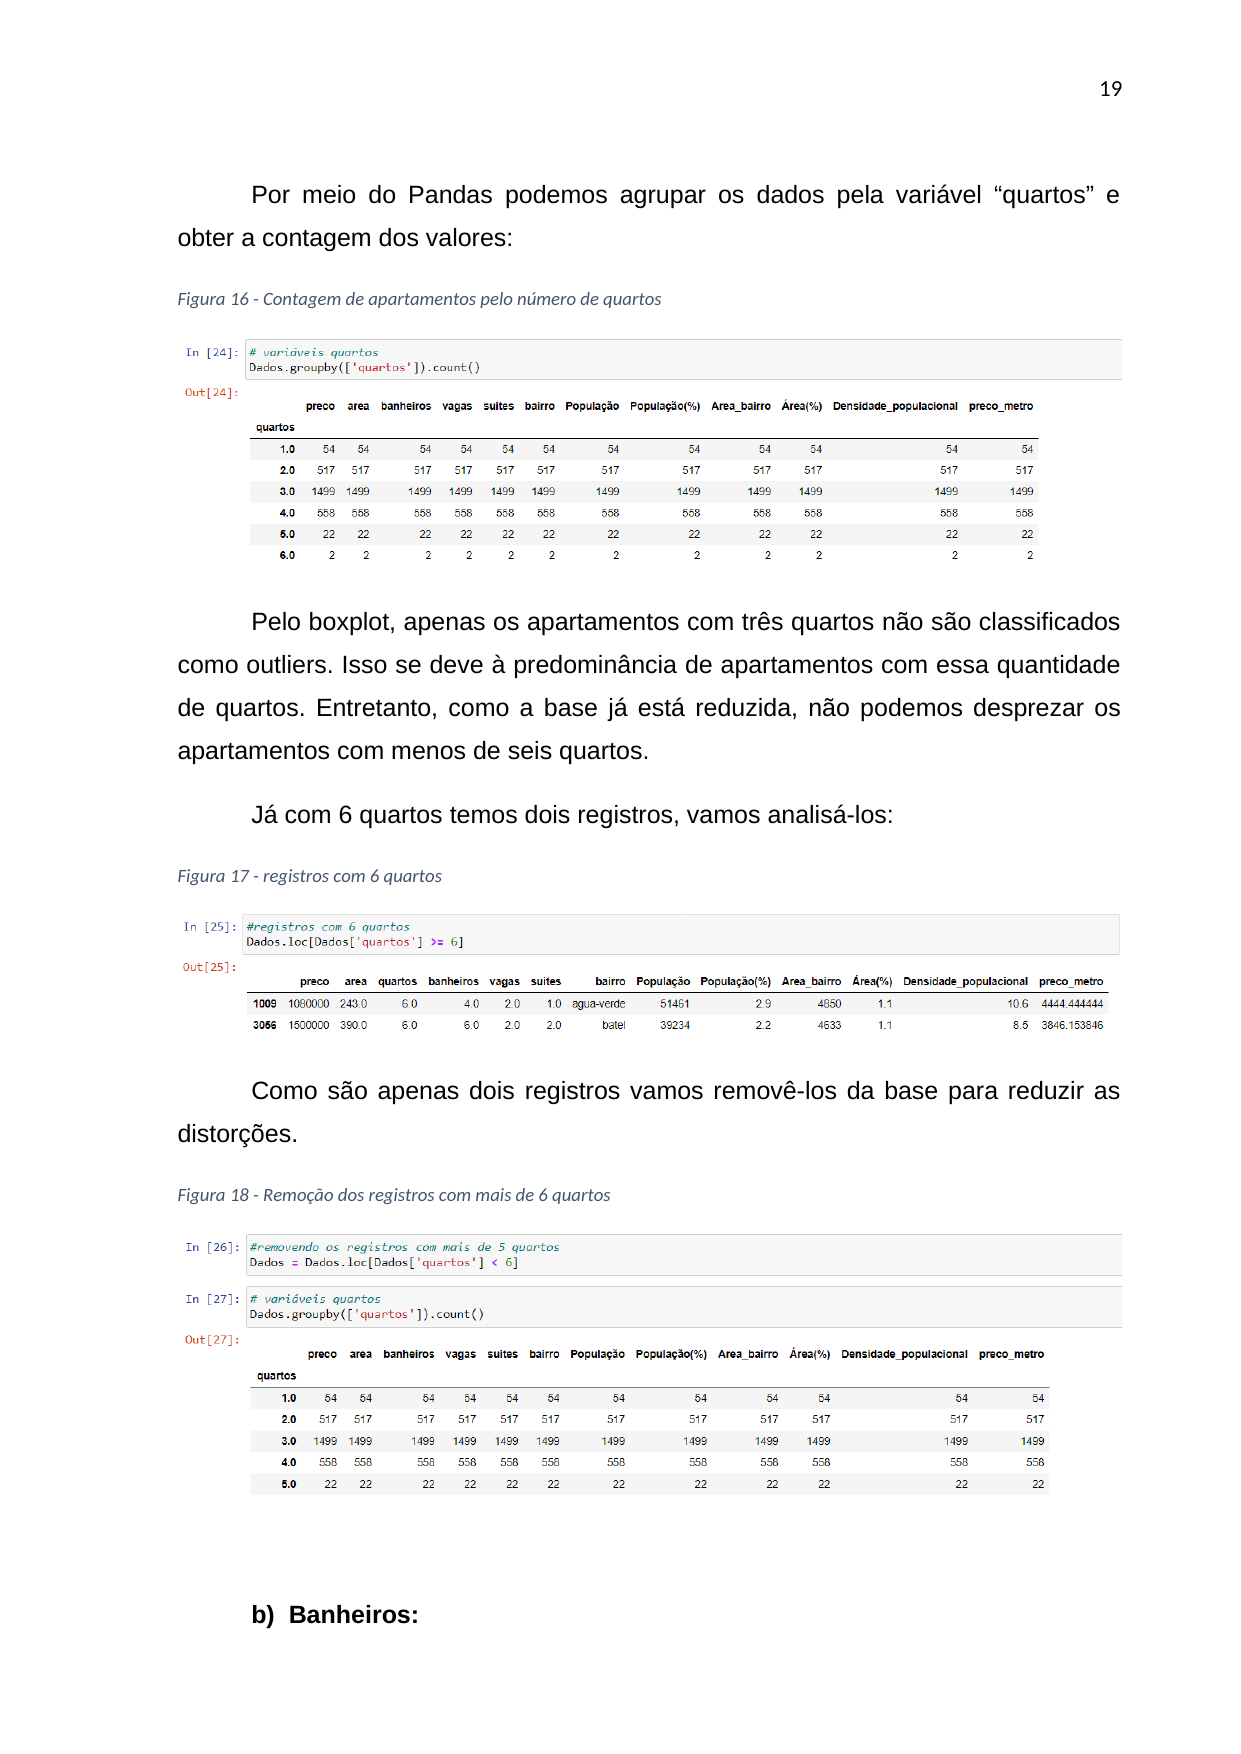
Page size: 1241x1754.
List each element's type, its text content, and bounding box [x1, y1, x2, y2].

text Por meio do Pandas podemos agrupar os dados pela variável “quartos” e obter a contagem dos valores: [177, 179, 1122, 251]
text Como são apenas dois registros vamos removê-los da base para reduzir as distorções. [177, 1076, 1122, 1148]
picture [177, 1226, 1123, 1501]
picture [177, 330, 1123, 572]
text Pelo boxplot, apenas os apartamentos com três quartos não são classificados como outliers. Isso se deve à predominância de apartamentos com essa quantidade de quartos. Entretanto, como a base já está reduzida, não podemos desprezar os apartamentos com menos de seis quartos. [177, 607, 1122, 765]
text Já com 6 quartos temos dois registros, vamos analisá-los: [177, 800, 1122, 829]
list Banheiros: [251, 1600, 1122, 1628]
picture [177, 907, 1123, 1042]
